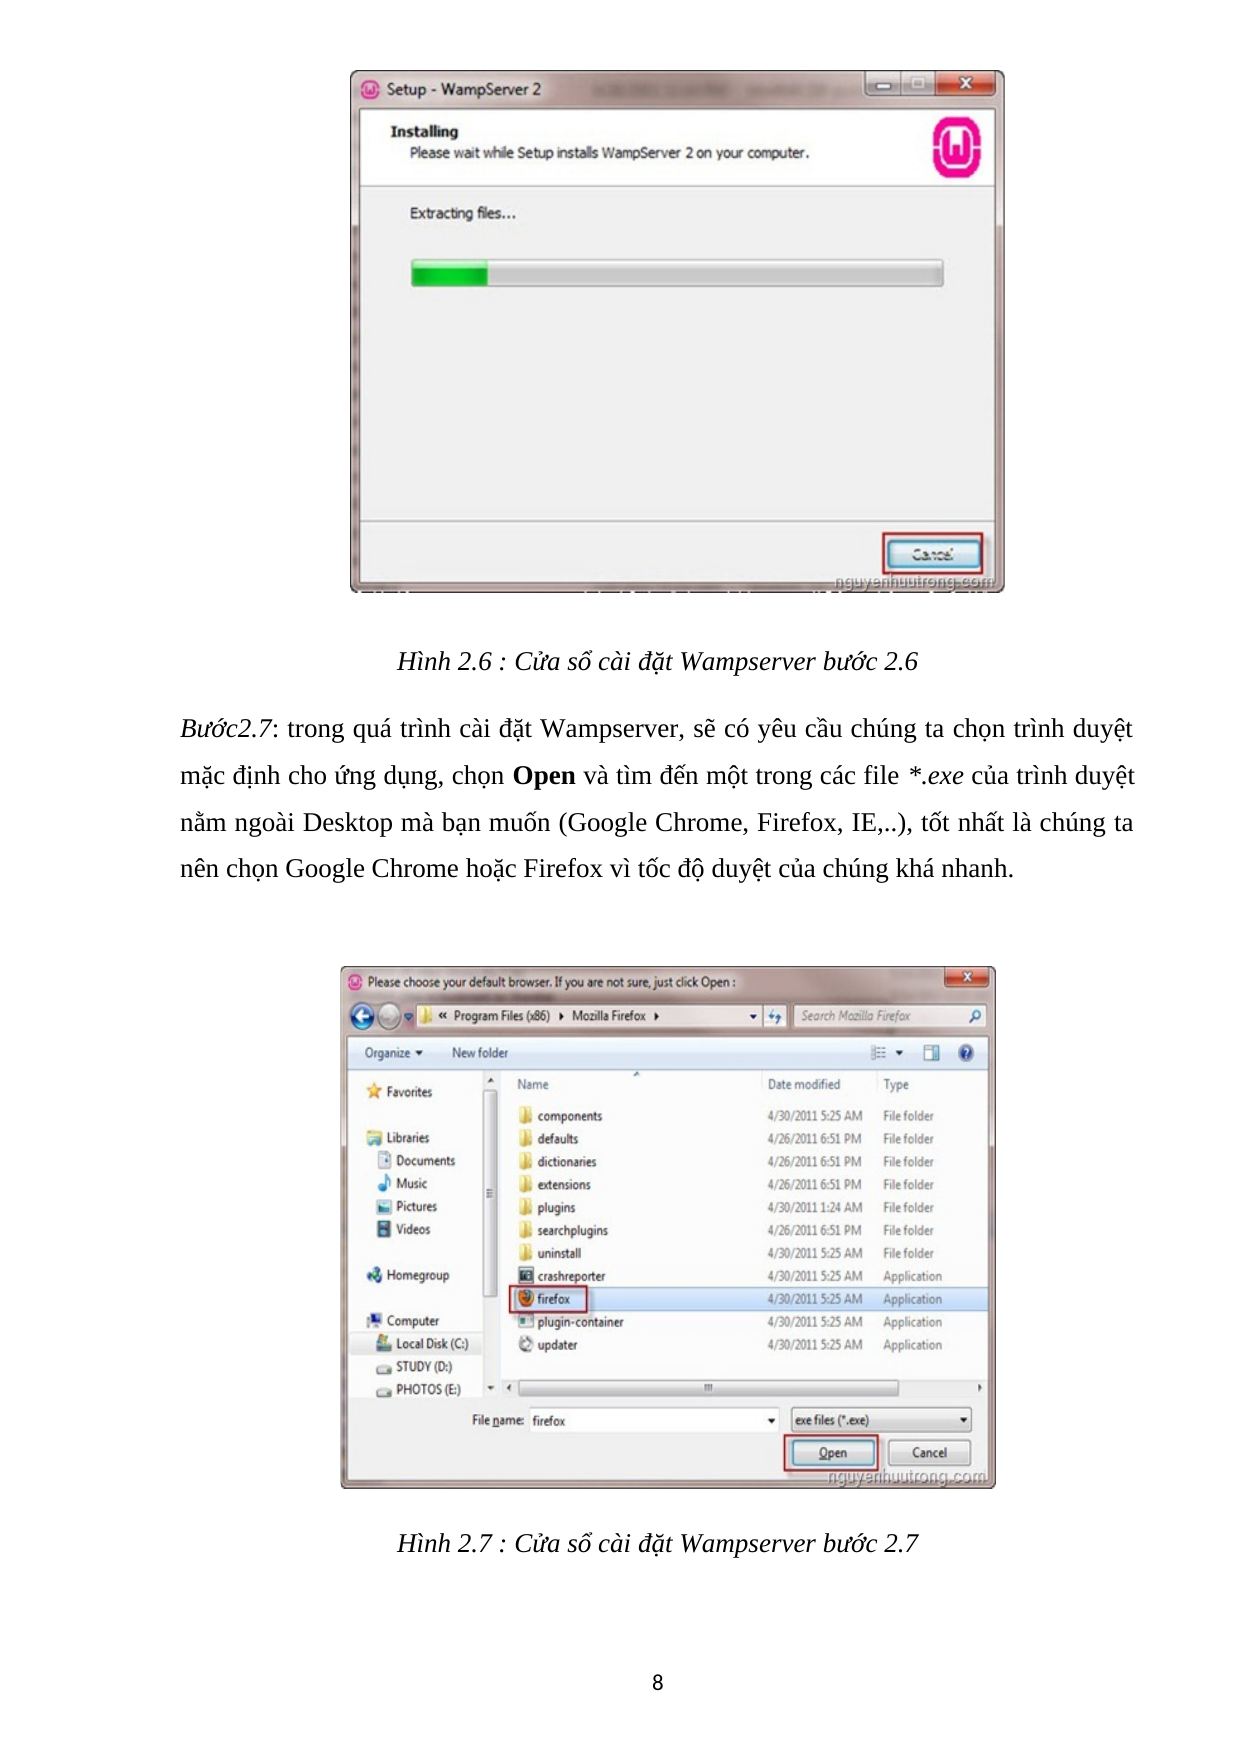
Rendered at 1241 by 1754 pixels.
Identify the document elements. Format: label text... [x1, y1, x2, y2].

picture [340, 966, 996, 1489]
text Hình 2.7 : Cửa sổ cài đặt Wampserver bước 2.7 [180, 1527, 1135, 1559]
text Bước2.7: trong quá trình cài đặt Wampserver, sẽ có yêu cầu chúng ta chọn trình duyệt mặc định cho ứng dụng, chọn Open và tìm đến một trong các file *.exe của trình duyệt nằm ngoài Desktop mà bạn muốn (Google Chrome, Firefox, IE,..), tốt nhất là chúng ta nên chọn Google Chrome hoặc Firefox vì tốc độ duyệt của chúng khá nhanh. [180, 712, 1135, 884]
text Hình 2.6 : Cửa sổ cài đặt Wampserver bước 2.6 [180, 645, 1135, 676]
picture [350, 70, 1005, 593]
